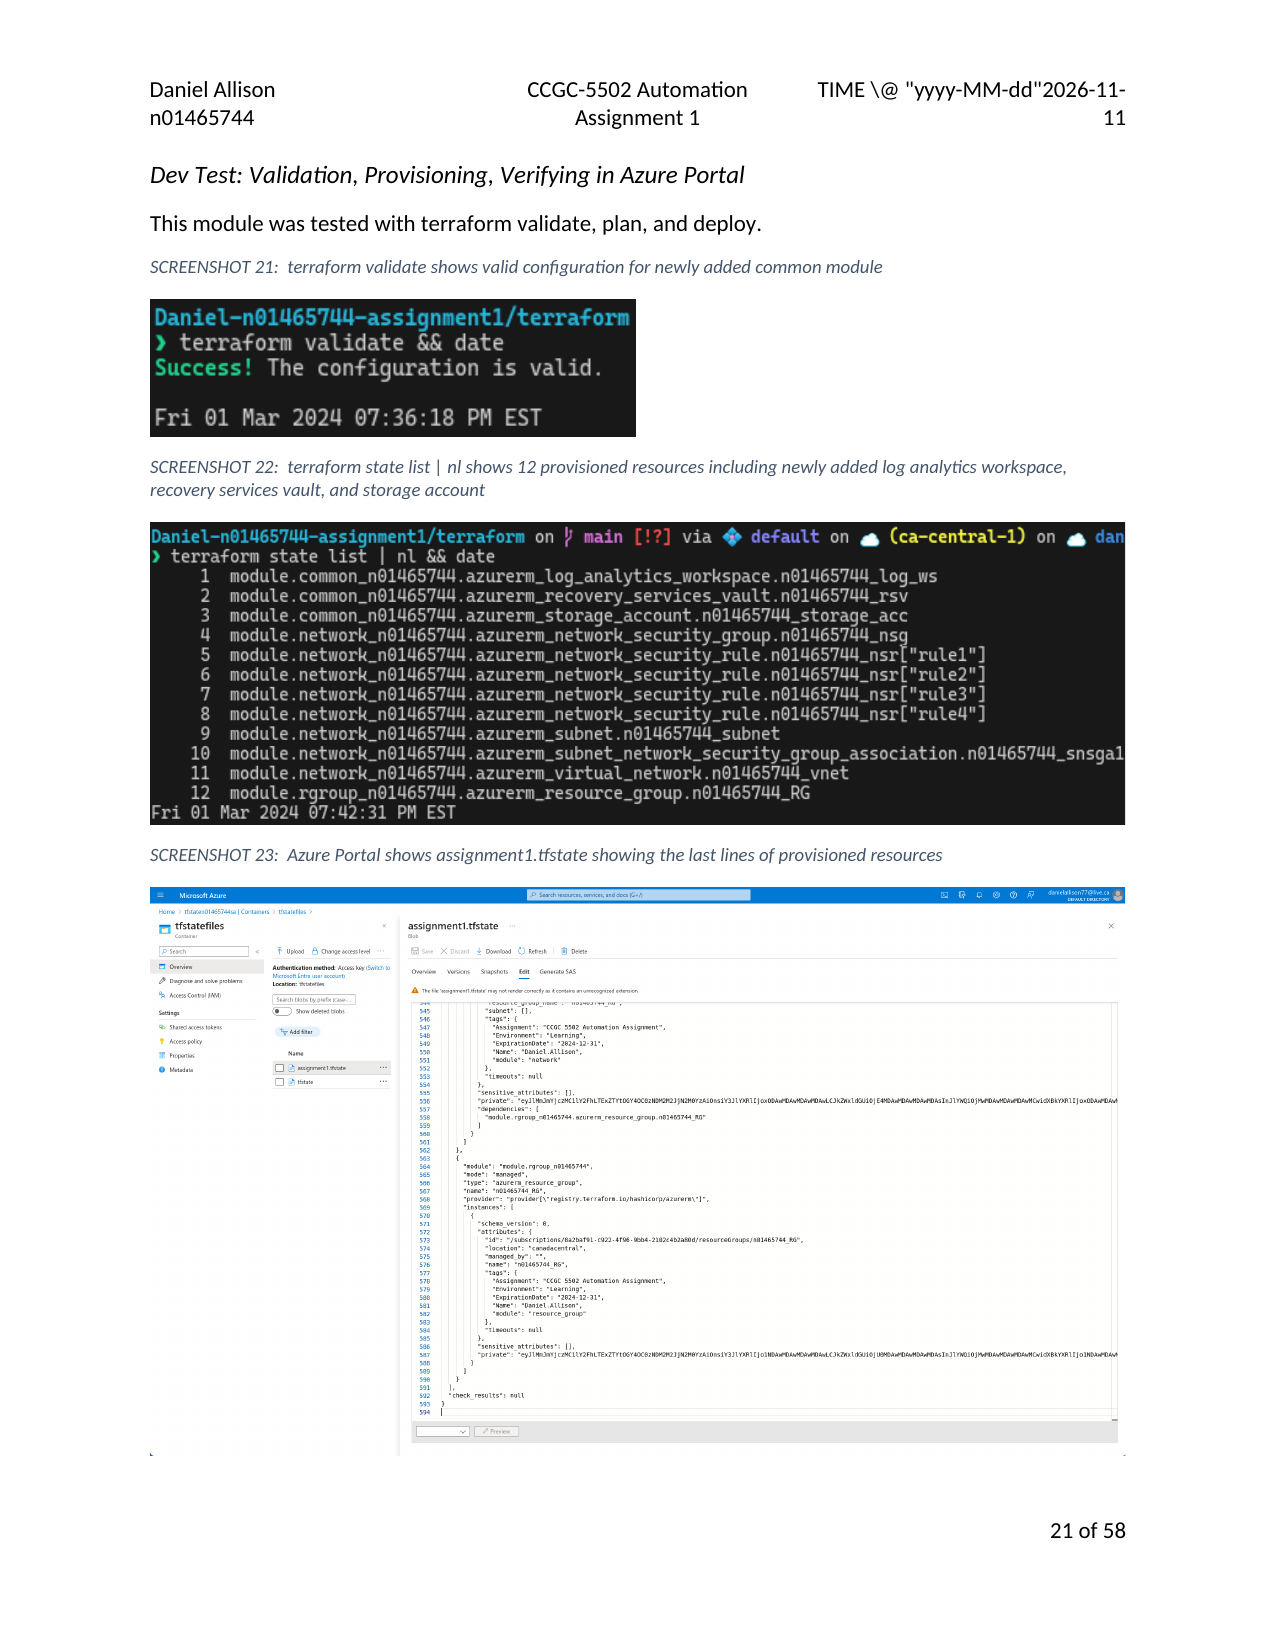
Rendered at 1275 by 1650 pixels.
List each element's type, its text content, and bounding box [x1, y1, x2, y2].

picture [150, 299, 636, 437]
text SCREENSHOT 22: terraform state list | nl shows 12 provisioned resources including newly added log analytics workspace, recovery services vault, and storage account [150, 456, 1125, 501]
subtitle Dev Test: Validation, Provisioning, Verifying in Azure Portal [150, 159, 1125, 189]
text SCREENSHOT 23: Azure Portal shows assignment1.tfstate showing the last lines of provisioned resources [150, 843, 1125, 866]
text This module was tested with terraform validate, plan, and deploy. [150, 209, 1125, 237]
picture [150, 522, 1125, 825]
picture [150, 887, 1125, 1456]
text SCREENSHOT 21: terraform validate shows valid configuration for newly added common module [150, 256, 1125, 278]
